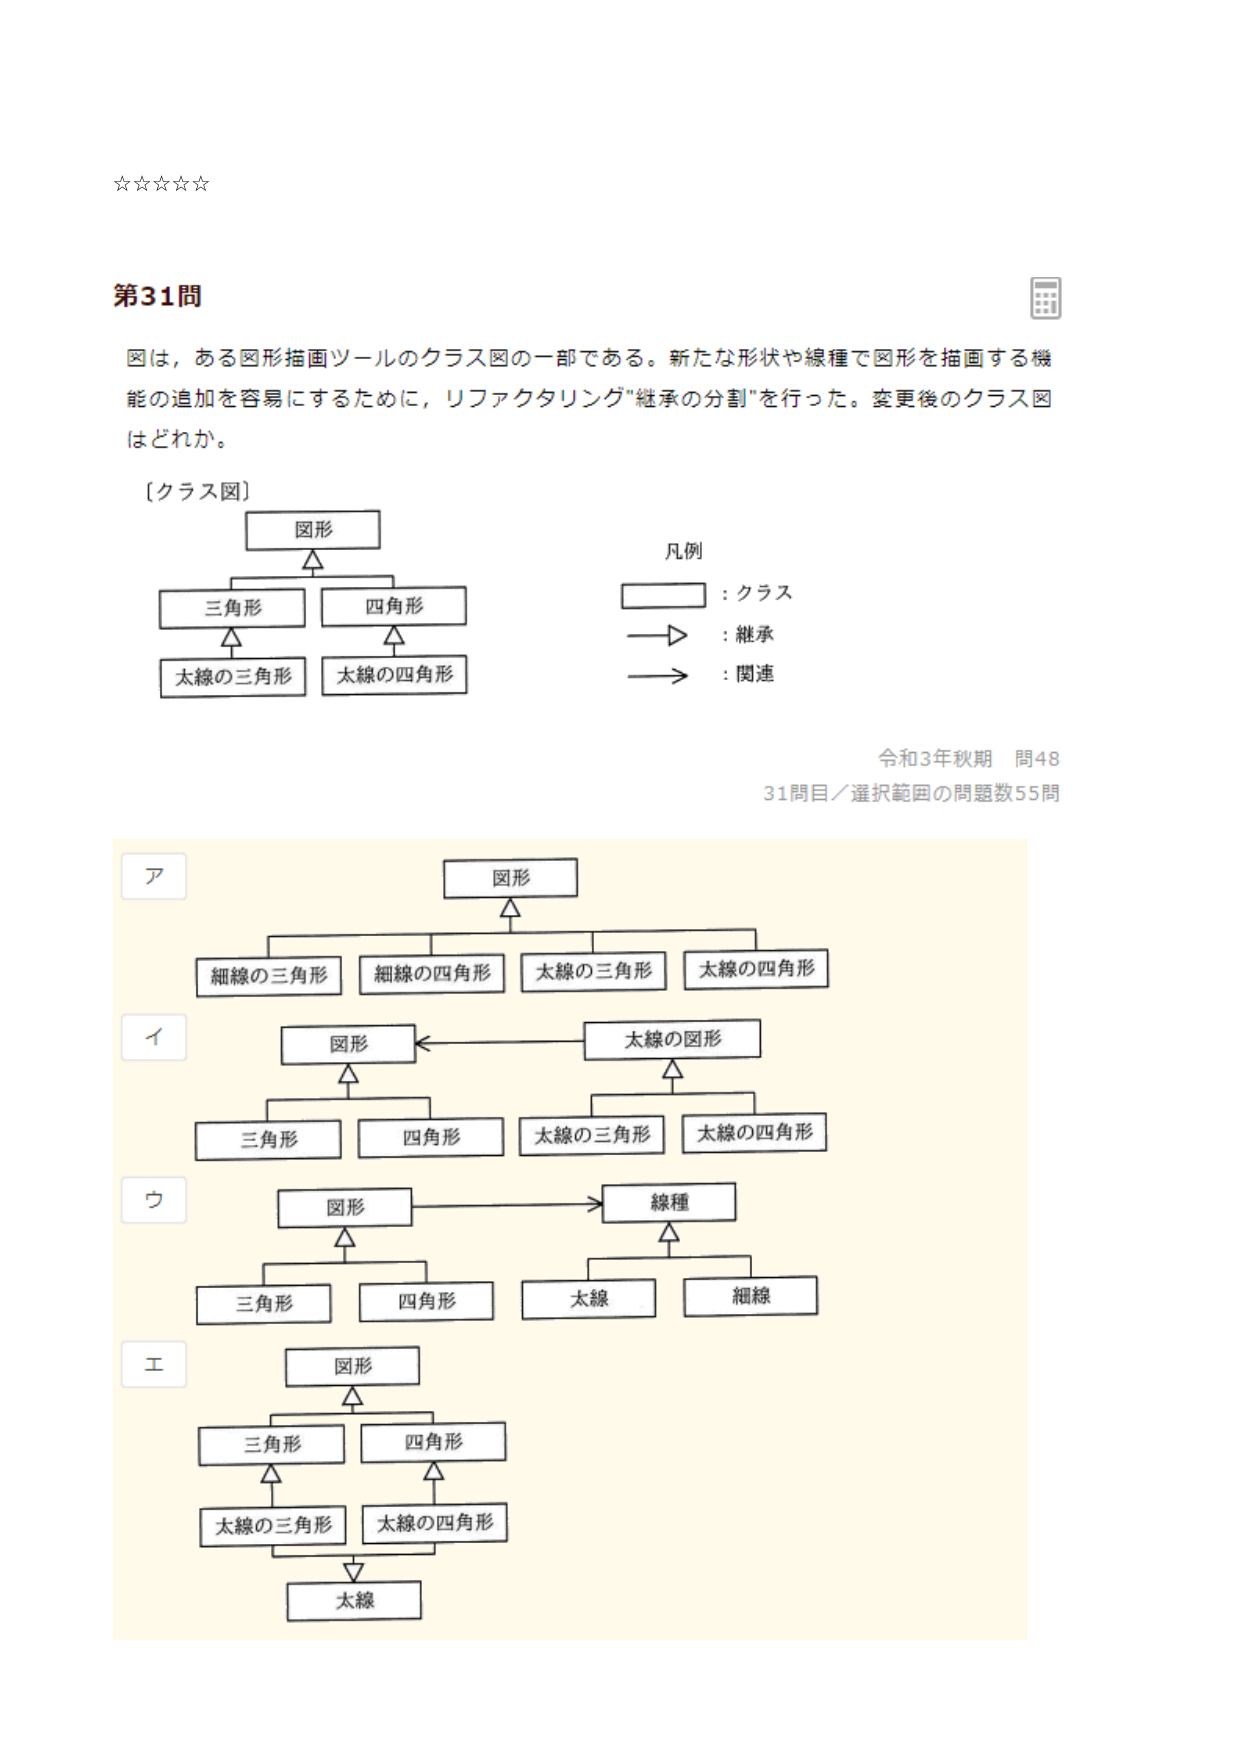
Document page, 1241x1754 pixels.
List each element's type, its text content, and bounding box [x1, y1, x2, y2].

picture [112, 839, 1029, 1640]
picture [112, 277, 1065, 824]
text ☆☆☆☆☆ [112, 164, 1128, 202]
